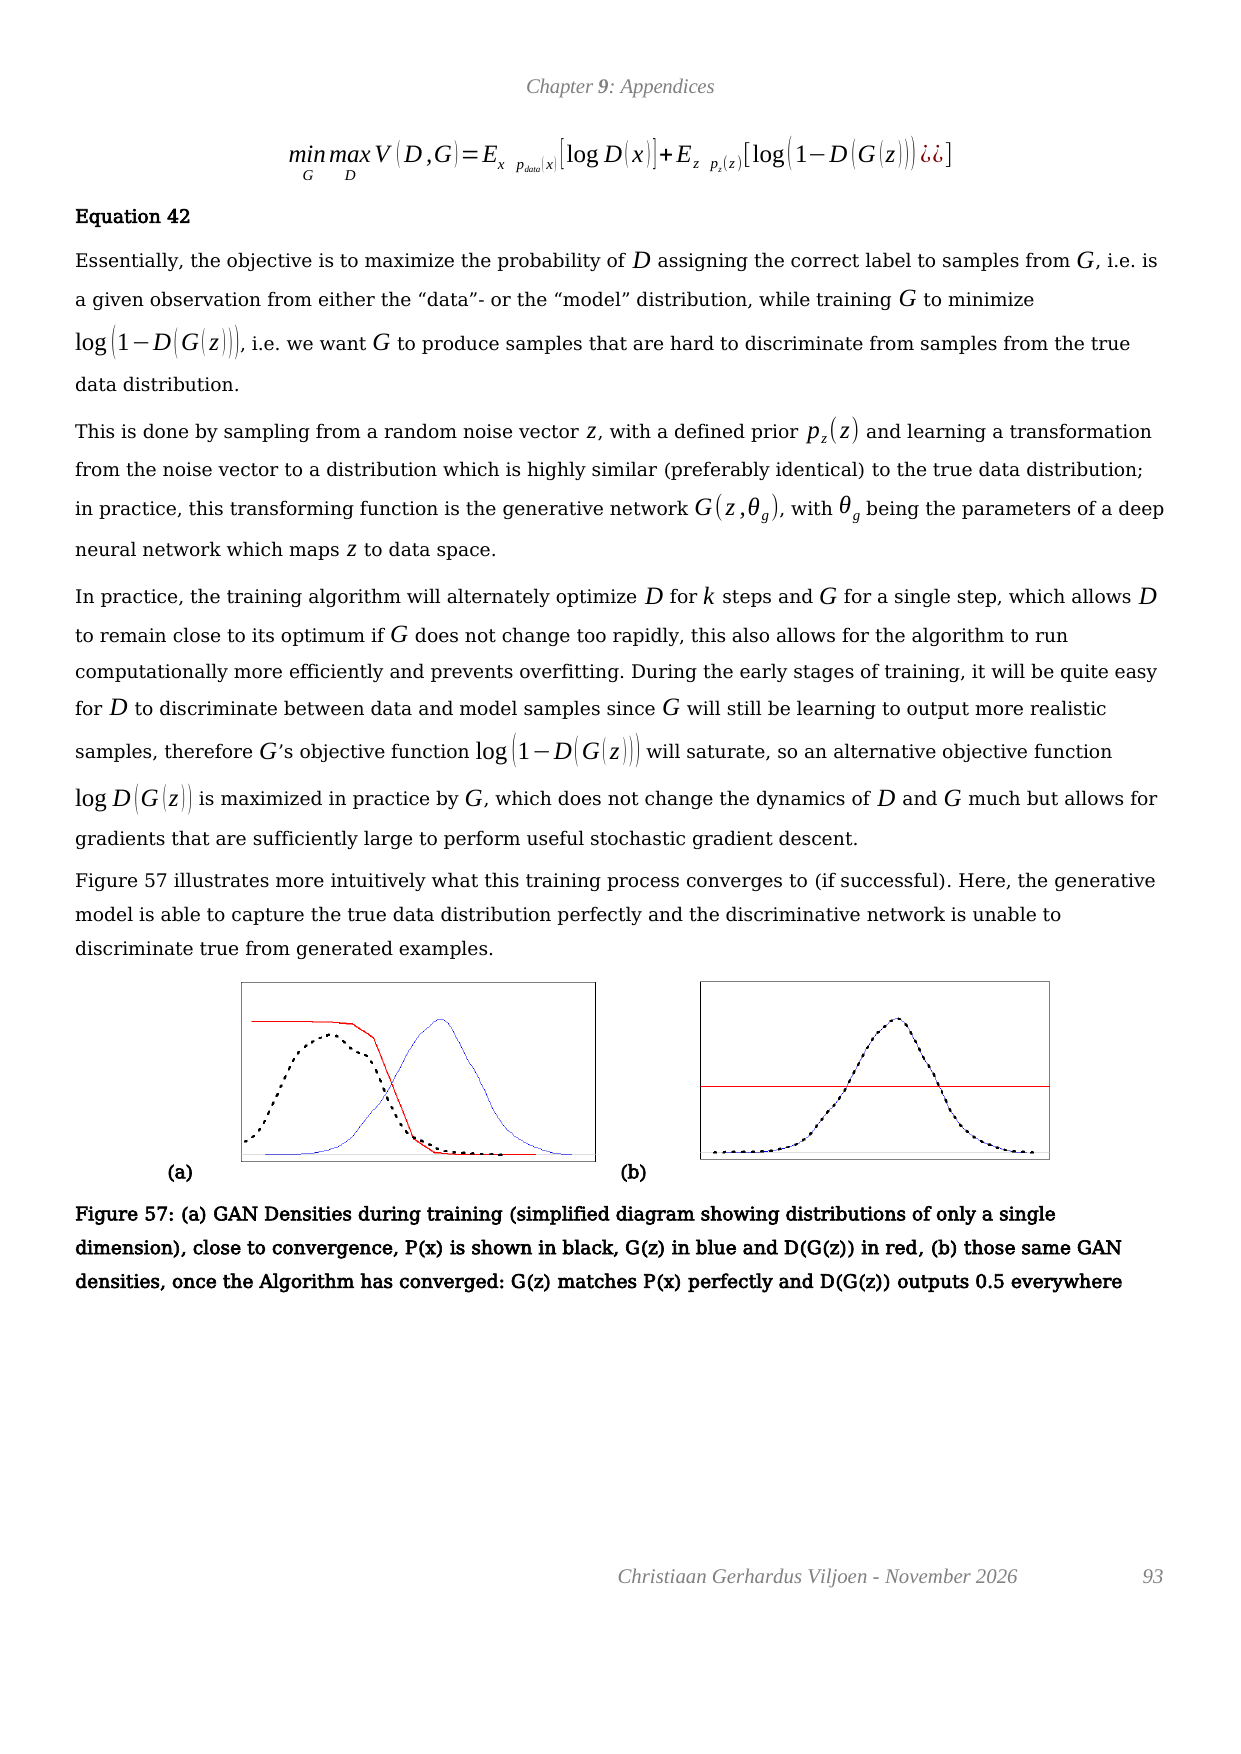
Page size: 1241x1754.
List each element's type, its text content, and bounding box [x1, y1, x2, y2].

text Equation 42 [75, 204, 1165, 227]
text In practice, the training algorithm will alternately optimize for steps and for a single step, which allows to remain close to its optimum if does not change too rapidly, this also allows for the algorithm to run computationally more efficiently and prevents overfitting. During the early stages of training, it will be quite easy for to discriminate between data and model samples since will still be learning to output more realistic samples, therefore ’s objective function will saturate, so an alternative objective function is maximized in practice by , which does not change the dynamics of and much but allows for gradients that are sufficiently large to perform useful stochastic gradient descent. [75, 582, 1165, 849]
text Essentially, the objective is to maximize the probability of assigning the correct label to samples from , i.e. is a given observation from either the “data”- or the “model” distribution, while training to minimize , i.e. we want to produce samples that are hard to discriminate from samples from the true data distribution. [75, 246, 1165, 395]
text This is done by sampling from a random noise vector , with a defined prior and learning a transformation from the noise vector to a distribution which is highly similar (preferably identical) to the true data distribution; in practice, this transforming function is the generative network , with being the parameters of a deep neural network which maps to data space. [75, 415, 1165, 563]
picture [193, 979, 620, 1179]
picture [653, 978, 1074, 1179]
text Figure 57: (a) GAN Densities during training (simplified diagram showing distributions of only a single dimension), close to convergence, P(x) is shown in black, G(z) in blue and D(G(z)) in red, (b) those same GAN densities, once the Algorithm has converged: G(z) matches P(x) perfectly and D(G(z)) outputs 0.5 everywhere [75, 1202, 1165, 1292]
text Figure 57 illustrates more intuitively what this training process converges to (if successful). Here, the generative model is able to capture the true data distribution perfectly and the discriminative network is unable to discriminate true from generated examples. [75, 869, 1165, 959]
